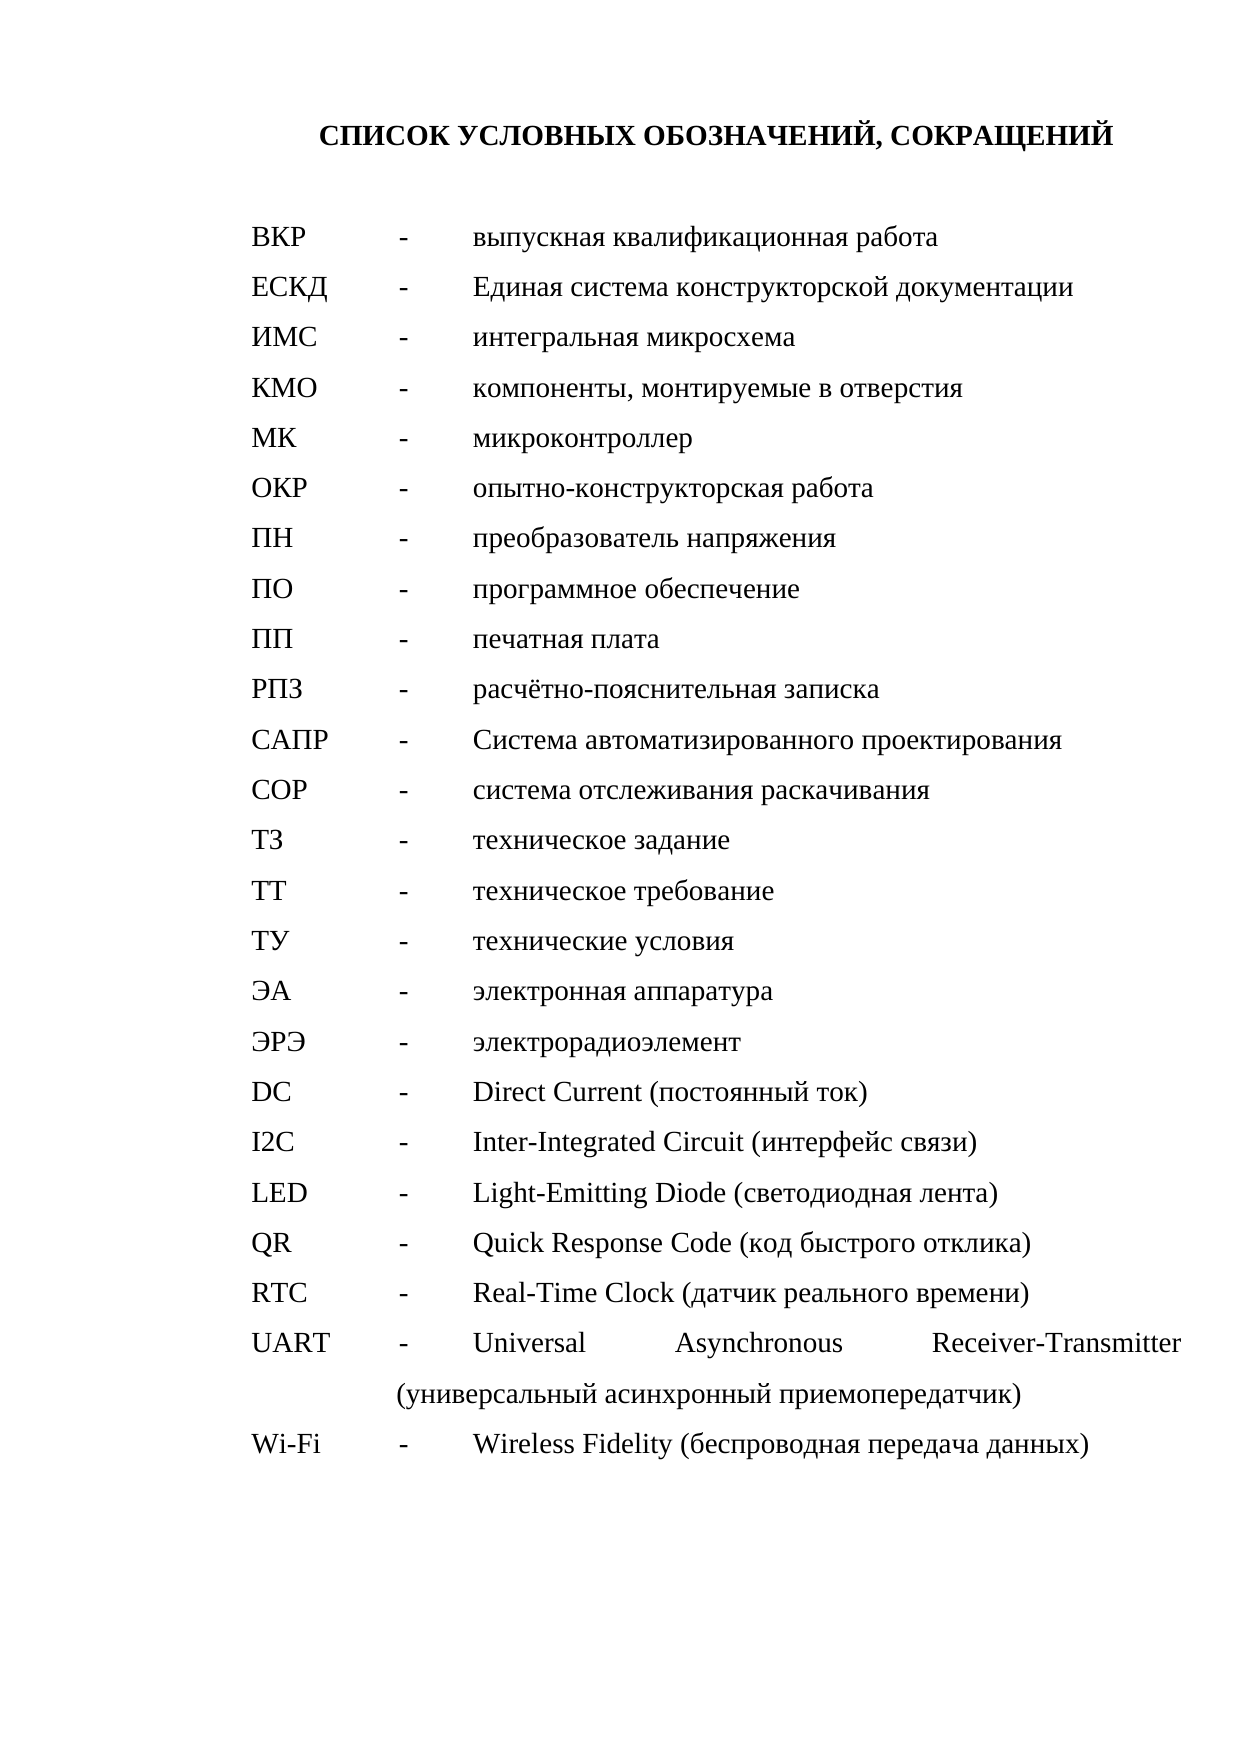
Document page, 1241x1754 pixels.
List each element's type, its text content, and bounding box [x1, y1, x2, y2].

text DC - Direct Current (постоянный ток) [177, 1074, 1181, 1108]
text ТТ - техническое требование [177, 873, 1181, 906]
text МК - микроконтроллер [177, 420, 1181, 453]
text ПО - программное обеспечение [177, 571, 1181, 604]
text ПН - преобразователь напряжения [177, 521, 1181, 554]
text Wi-Fi - Wireless Fidelity (беспроводная передача данных) [177, 1426, 1181, 1460]
text ЭА - электронная аппаратура [177, 973, 1181, 1007]
text ИМС - интегральная микросхема [177, 319, 1181, 353]
text РПЗ - расчётно-пояснительная записка [177, 672, 1181, 705]
text ЕСКД - Единая система конструкторской документации [177, 269, 1181, 303]
text ТЗ - техническое задание [177, 822, 1181, 856]
text СПИСОК УСЛОВНЫХ ОБОЗНАЧЕНИЙ, СОКРАЩЕНИЙ [177, 118, 1181, 152]
text ЭРЭ - электрорадиоэлемент [177, 1024, 1181, 1057]
text ОКР - опытно-конструкторская работа [177, 470, 1181, 504]
text ПП - печатная плата [177, 621, 1181, 655]
text САПР - Система автоматизированного проектирования [177, 722, 1181, 755]
text UART - Universal Asynchronous Receiver-Transmitter ………………… (универсальный асинхронный приемопередатчик) [177, 1326, 1181, 1409]
text СОР - система отслеживания раскачивания [177, 772, 1181, 806]
text I2C - Inter-Integrated Circuit (интерфейс связи) [177, 1124, 1181, 1158]
text ТУ - технические условия [177, 923, 1181, 957]
text КМО - компоненты, монтируемые в отверстия [177, 370, 1181, 403]
text QR - Quick Response Code (код быстрого отклика) [177, 1225, 1181, 1258]
text RTC - Real-Time Clock (датчик реального времени) [177, 1275, 1181, 1309]
text LED - Light-Emitting Diode (светодиодная лента) [177, 1175, 1181, 1208]
text ВКР - выпускная квалификационная работа [177, 219, 1181, 252]
